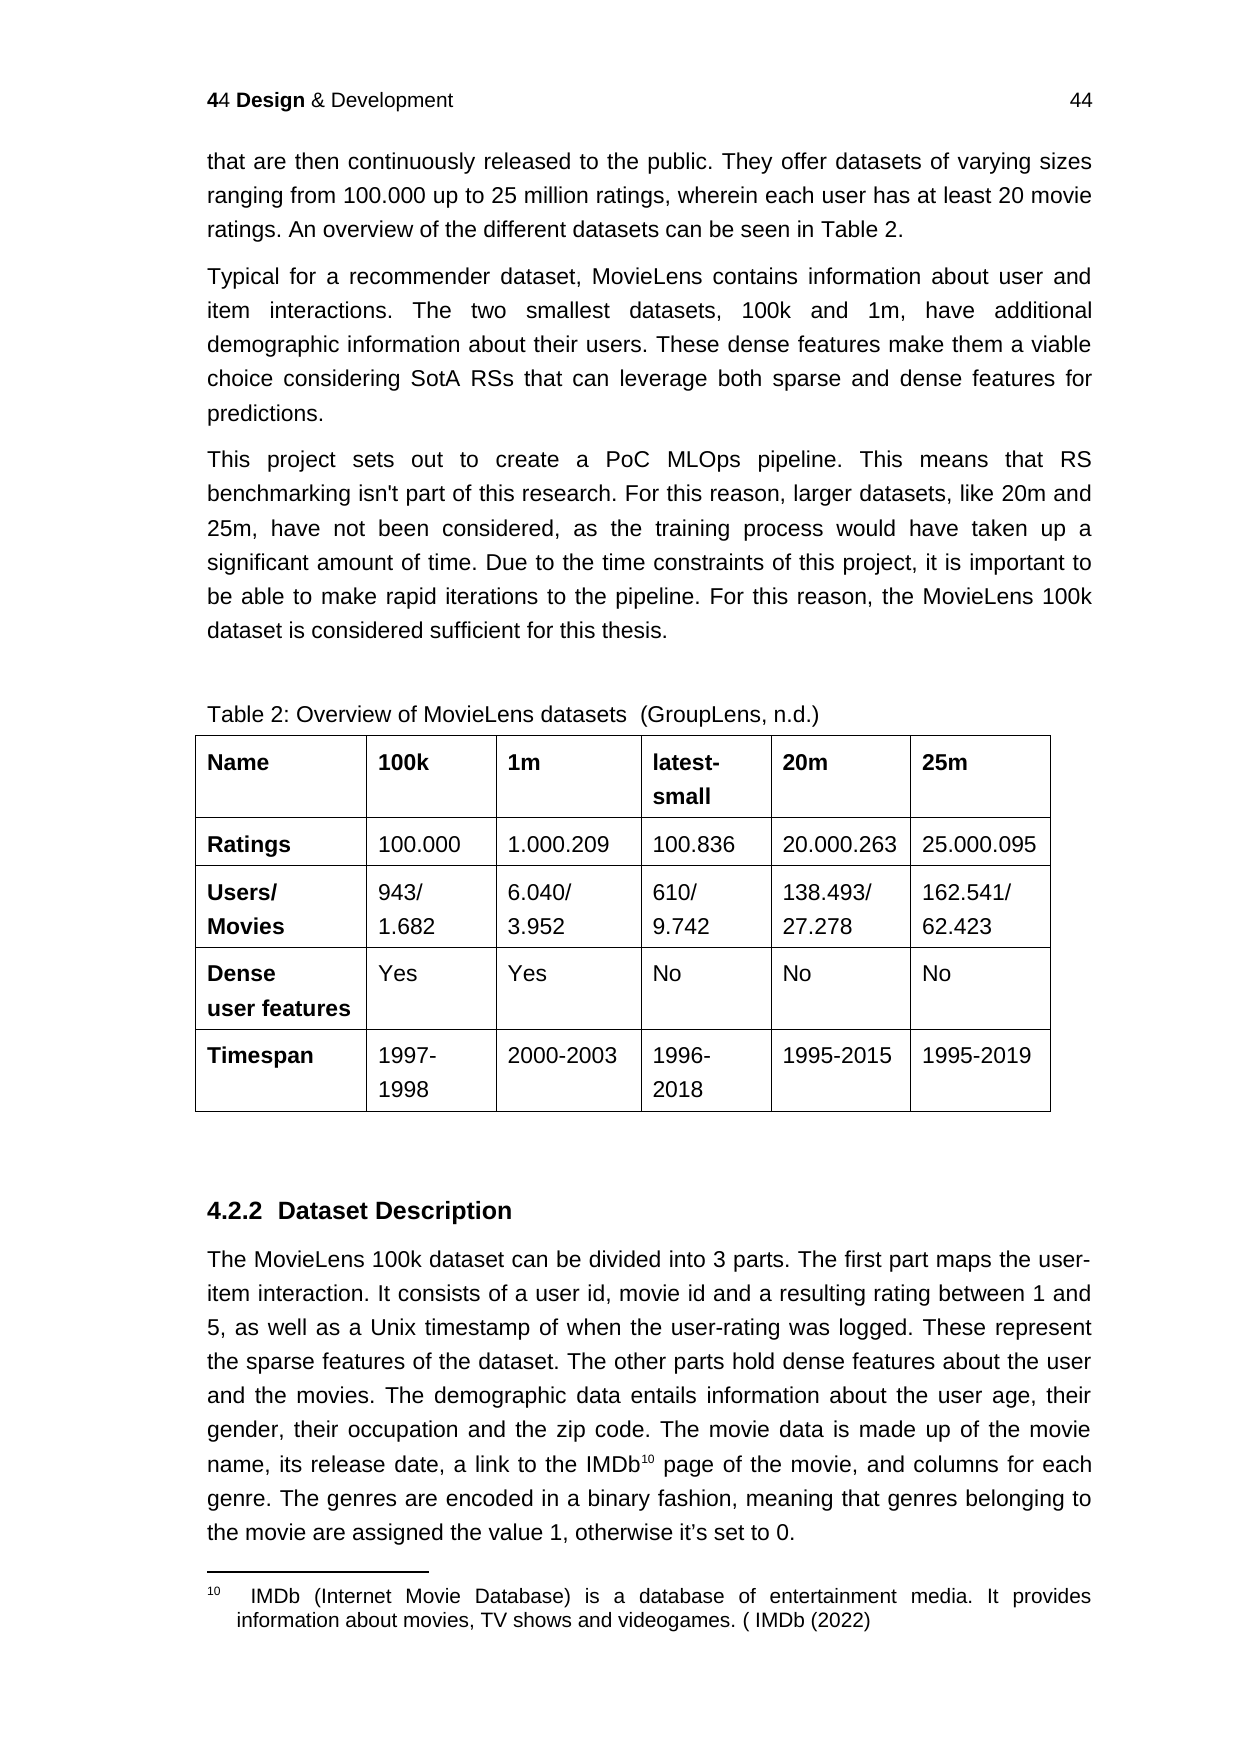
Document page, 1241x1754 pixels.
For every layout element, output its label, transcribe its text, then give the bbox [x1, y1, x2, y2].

table_cell 1997-1998 [367, 1030, 496, 1111]
table_cell Yes [367, 948, 496, 1029]
table_cell Yes [497, 948, 641, 1029]
table_cell 1995-2019 [911, 1030, 1050, 1111]
table_cell No [911, 948, 1050, 1029]
table_header 25m [911, 736, 1050, 817]
table_header 100k [367, 736, 496, 817]
table_header 20m [772, 736, 910, 817]
table_cell 20.000.263 [772, 818, 910, 865]
table_cell 162.541/ 62.423 [911, 866, 1050, 947]
table_cell 1.000.209 [497, 818, 641, 865]
table_cell No [772, 948, 910, 1029]
table_header 1m [497, 736, 641, 817]
table_cell 25.000.095 [911, 818, 1050, 865]
table_cell Dense user features [196, 948, 366, 1029]
table_cell 2000-2003 [497, 1030, 641, 1111]
table_cell 100.000 [367, 818, 496, 865]
table_cell 943/ 1.682 [367, 866, 496, 947]
table_cell No [642, 948, 771, 1029]
table_cell Ratings [196, 818, 366, 865]
table_cell 6.040/ 3.952 [497, 866, 641, 947]
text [207, 148, 1092, 243]
subtitle Dataset Description [207, 1196, 1092, 1224]
table_header Name [196, 736, 366, 817]
table_cell 1996-2018 [642, 1030, 771, 1111]
table_cell 138.493/ 27.278 [772, 866, 910, 947]
text Table 2: Overview of MovieLens datasets [207, 701, 1092, 728]
text Typical for a recommender dataset, MovieLens contains information about user and item interactions. The two smallest datasets, 100k and 1m, have additional demographic information about their users. These dense features make them a viable choice considering SotA RSs that can leverage both sparse and dense features for predictions. [207, 263, 1092, 426]
text The MovieLens 100k dataset can be divided into 3 parts. The first part maps the user-item interaction. It consists of a user id, movie id and a resulting rating between 1 and 5, as well as a Unix timestamp of when the user-rating was logged. These represent the sparse features of the dataset. The other parts hold dense features about the user and the movies. The demographic data entails information about the user age, their gender, their occupation and the zip code. The movie data is made up of the movie name, its release date, a link to the IMDb page of the movie, and columns for each genre. The genres are encoded in a binary fashion, meaning that genres belonging to the movie are assigned the value 1, otherwise it’s set to 0. [207, 1246, 1092, 1545]
table_cell Users/ Movies [196, 866, 366, 947]
table_cell 610/ 9.742 [642, 866, 771, 947]
table_header latest-small [642, 736, 771, 817]
table_cell 100.836 [642, 818, 771, 865]
table_cell 1995-2015 [772, 1030, 910, 1111]
text This project sets out to create a PoC MLOps pipeline. This means that RS benchmarking isn't part of this research. For this reason, larger datasets, like 20m and 25m, have not been considered, as the training process would have taken up a significant amount of time. Due to the time constraints of this project, it is important to be able to make rapid iterations to the pipeline. For this reason, the MovieLens 100k dataset is considered sufficient for this thesis. [207, 446, 1092, 643]
table_cell Timespan [196, 1030, 366, 1111]
